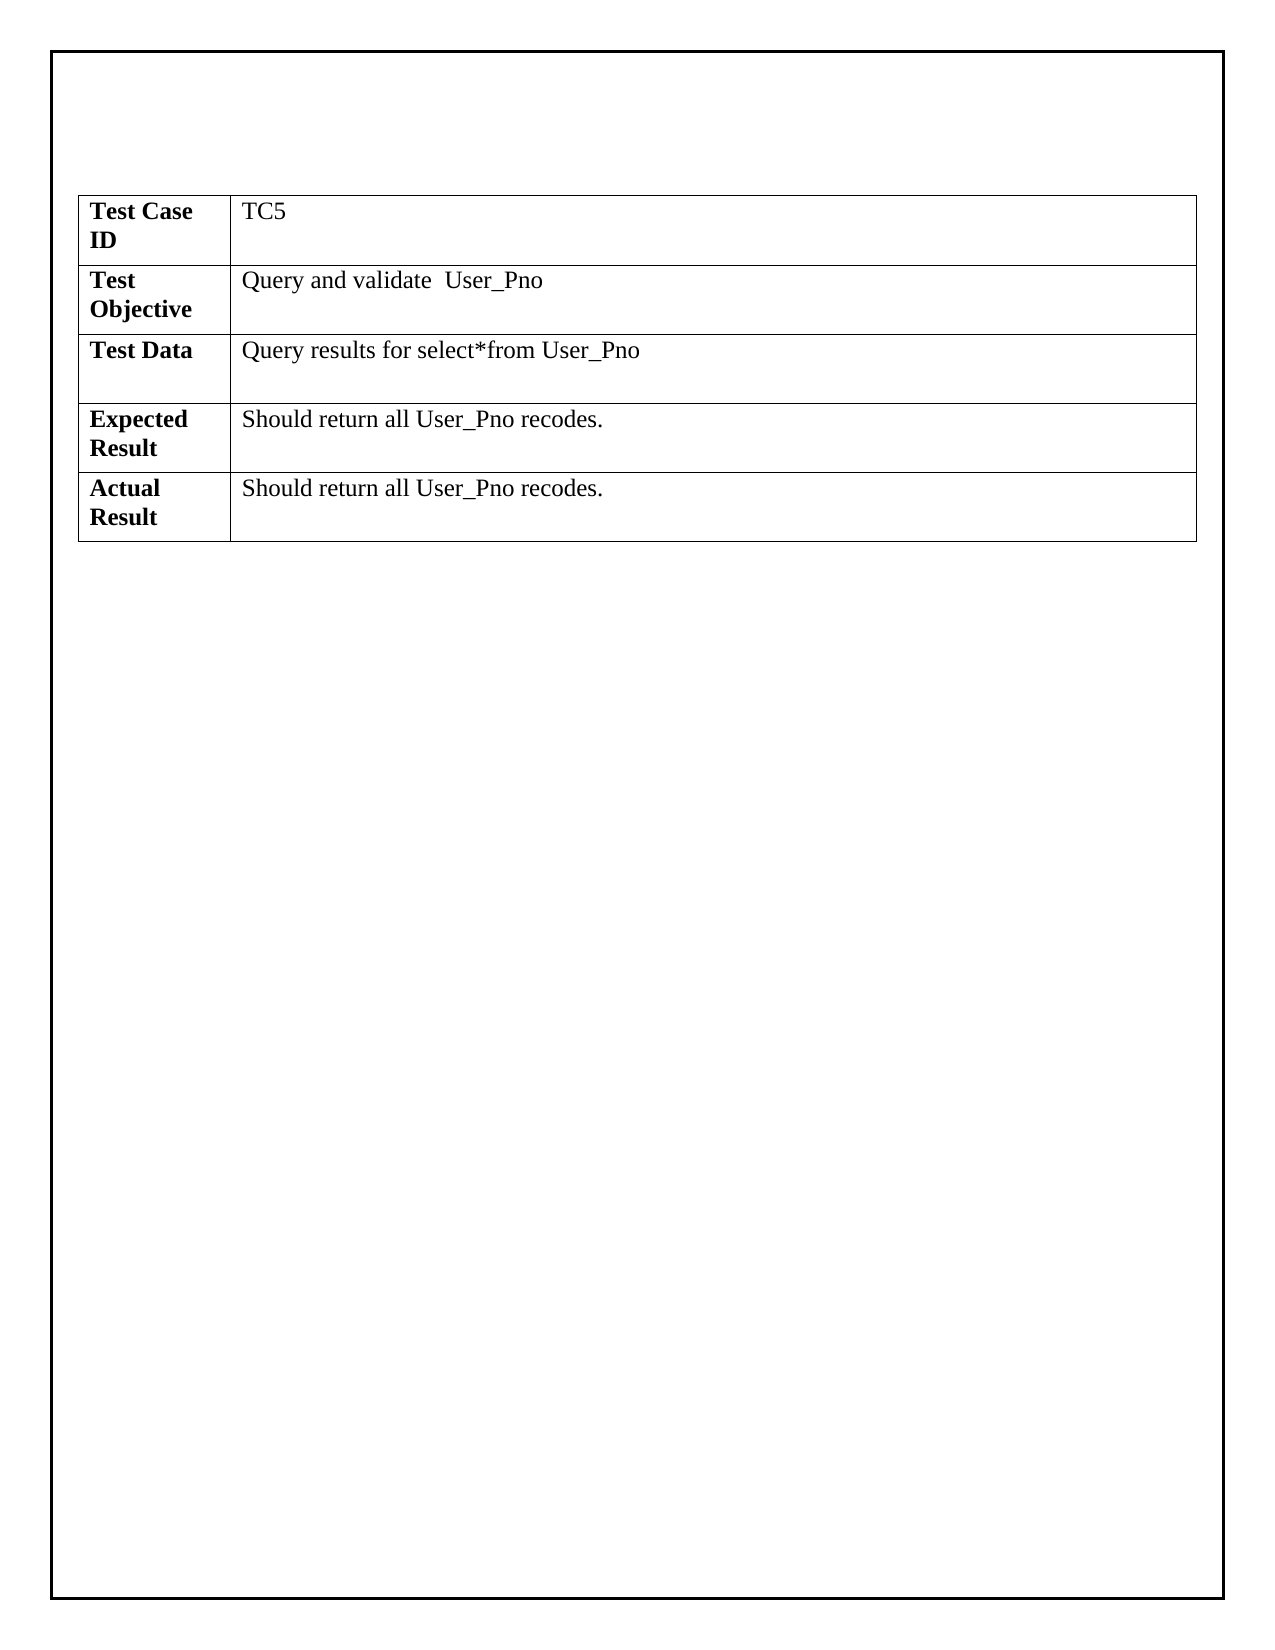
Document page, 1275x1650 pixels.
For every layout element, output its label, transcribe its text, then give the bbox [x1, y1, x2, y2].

table_header Test Case ID [79, 196, 230, 264]
table_cell Test Objective [79, 266, 230, 334]
table_cell Should return all User_Pno recodes. [231, 404, 1196, 472]
table_cell Should return all User_Pno recodes. [231, 473, 1196, 541]
table_header TC5 [231, 196, 1196, 264]
table_cell Expected Result [79, 404, 230, 472]
table_cell Query and validate User_Pno [231, 266, 1196, 334]
table_cell Test Data [79, 335, 230, 403]
table_cell Actual Result [79, 473, 230, 541]
table_cell Query results for select*from User_Pno [231, 335, 1196, 403]
